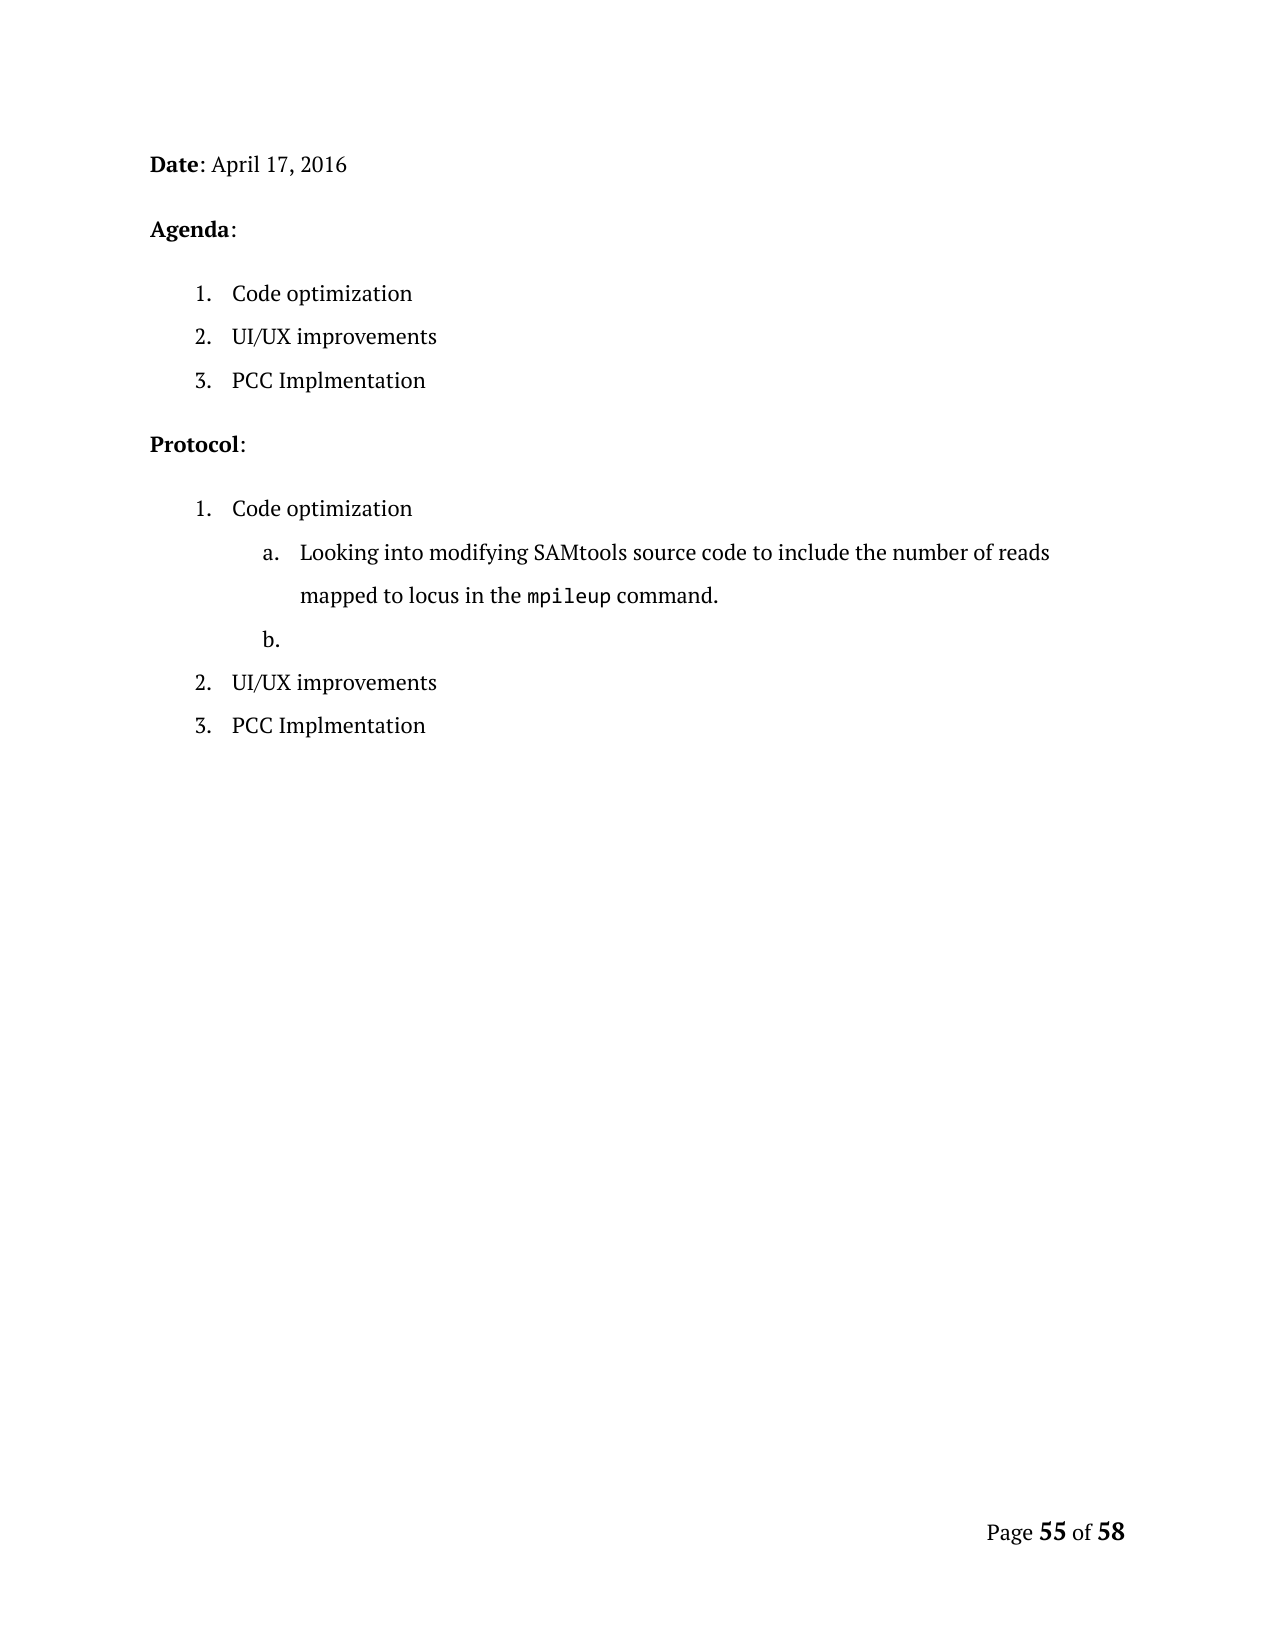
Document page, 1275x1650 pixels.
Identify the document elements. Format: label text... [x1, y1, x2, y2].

list PCC Implmentation [194, 711, 1125, 740]
list Looking into modifying SAMtools source code to include the number of reads mapped to locus in the mpileup command. [262, 537, 1125, 610]
list PCC Implmentation [194, 365, 1125, 394]
list UI/UX improvements [194, 668, 1125, 697]
text Date: April 17, 2016 [150, 150, 1125, 179]
text Agenda: [150, 214, 1125, 243]
list Code optimization [194, 278, 1125, 307]
list UI/UX improvements [194, 322, 1125, 351]
text Protocol: [150, 430, 1125, 459]
list Code optimization [194, 494, 1125, 523]
